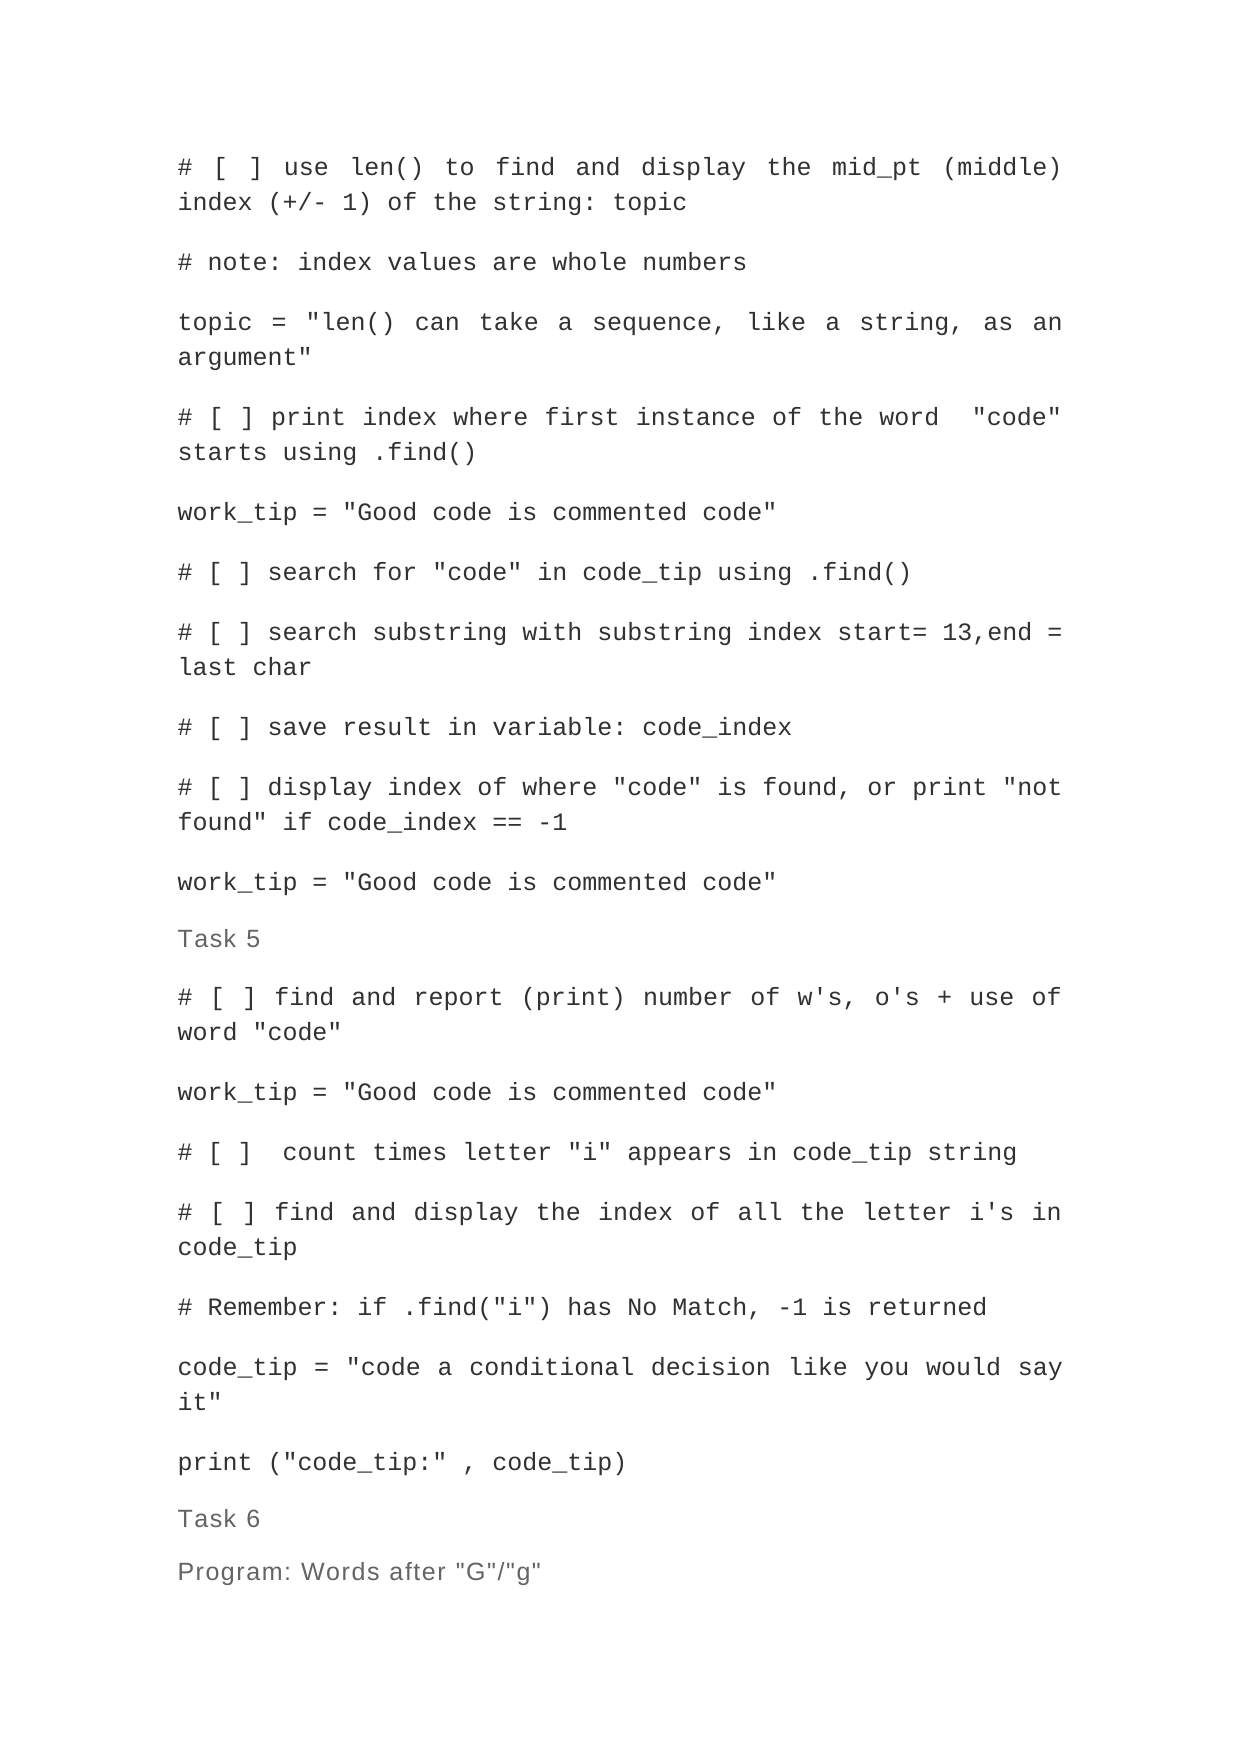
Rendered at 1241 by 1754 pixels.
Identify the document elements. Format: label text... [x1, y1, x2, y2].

text work_tip = "Good code is commented code" [177, 493, 1063, 528]
text # note: index values are whole numbers [177, 243, 1063, 278]
text # [ ] find and display the index of all the letter i's in code_tip [177, 1193, 1063, 1263]
subtitle Task 5 [177, 923, 1063, 953]
text # [ ] search for "code" in code_tip using .find() [177, 553, 1063, 588]
text # [ ] print index where first instance of the word "code" starts using .find() [177, 398, 1063, 468]
text code_tip = "code a conditional decision like you would say it" [177, 1348, 1063, 1418]
text topic = "len() can take a sequence, like a string, as an argument" [177, 303, 1063, 373]
subtitle Task 6 [177, 1503, 1063, 1533]
text # [ ] count times letter "i" appears in code_tip string [177, 1133, 1063, 1168]
text # [ ] search substring with substring index start= 13,end = last char [177, 613, 1063, 683]
text # [ ] find and report (print) number of w's, o's + use of word "code" [177, 978, 1063, 1048]
text print ("code_tip:" , code_tip) [177, 1443, 1063, 1478]
text work_tip = "Good code is commented code" [177, 1073, 1063, 1108]
text # Remember: if .find("i") has No Match, -1 is returned [177, 1288, 1063, 1323]
text # [ ] use len() to find and display the mid_pt (middle) index (+/- 1) of the string: topic [177, 148, 1063, 218]
text # [ ] display index of where "code" is found, or print "not found" if code_index == -1 [177, 768, 1063, 838]
text # [ ] save result in variable: code_index [177, 708, 1063, 743]
subtitle Program: Words after "G"/"g" [177, 1556, 1063, 1586]
text work_tip = "Good code is commented code" [177, 863, 1063, 898]
